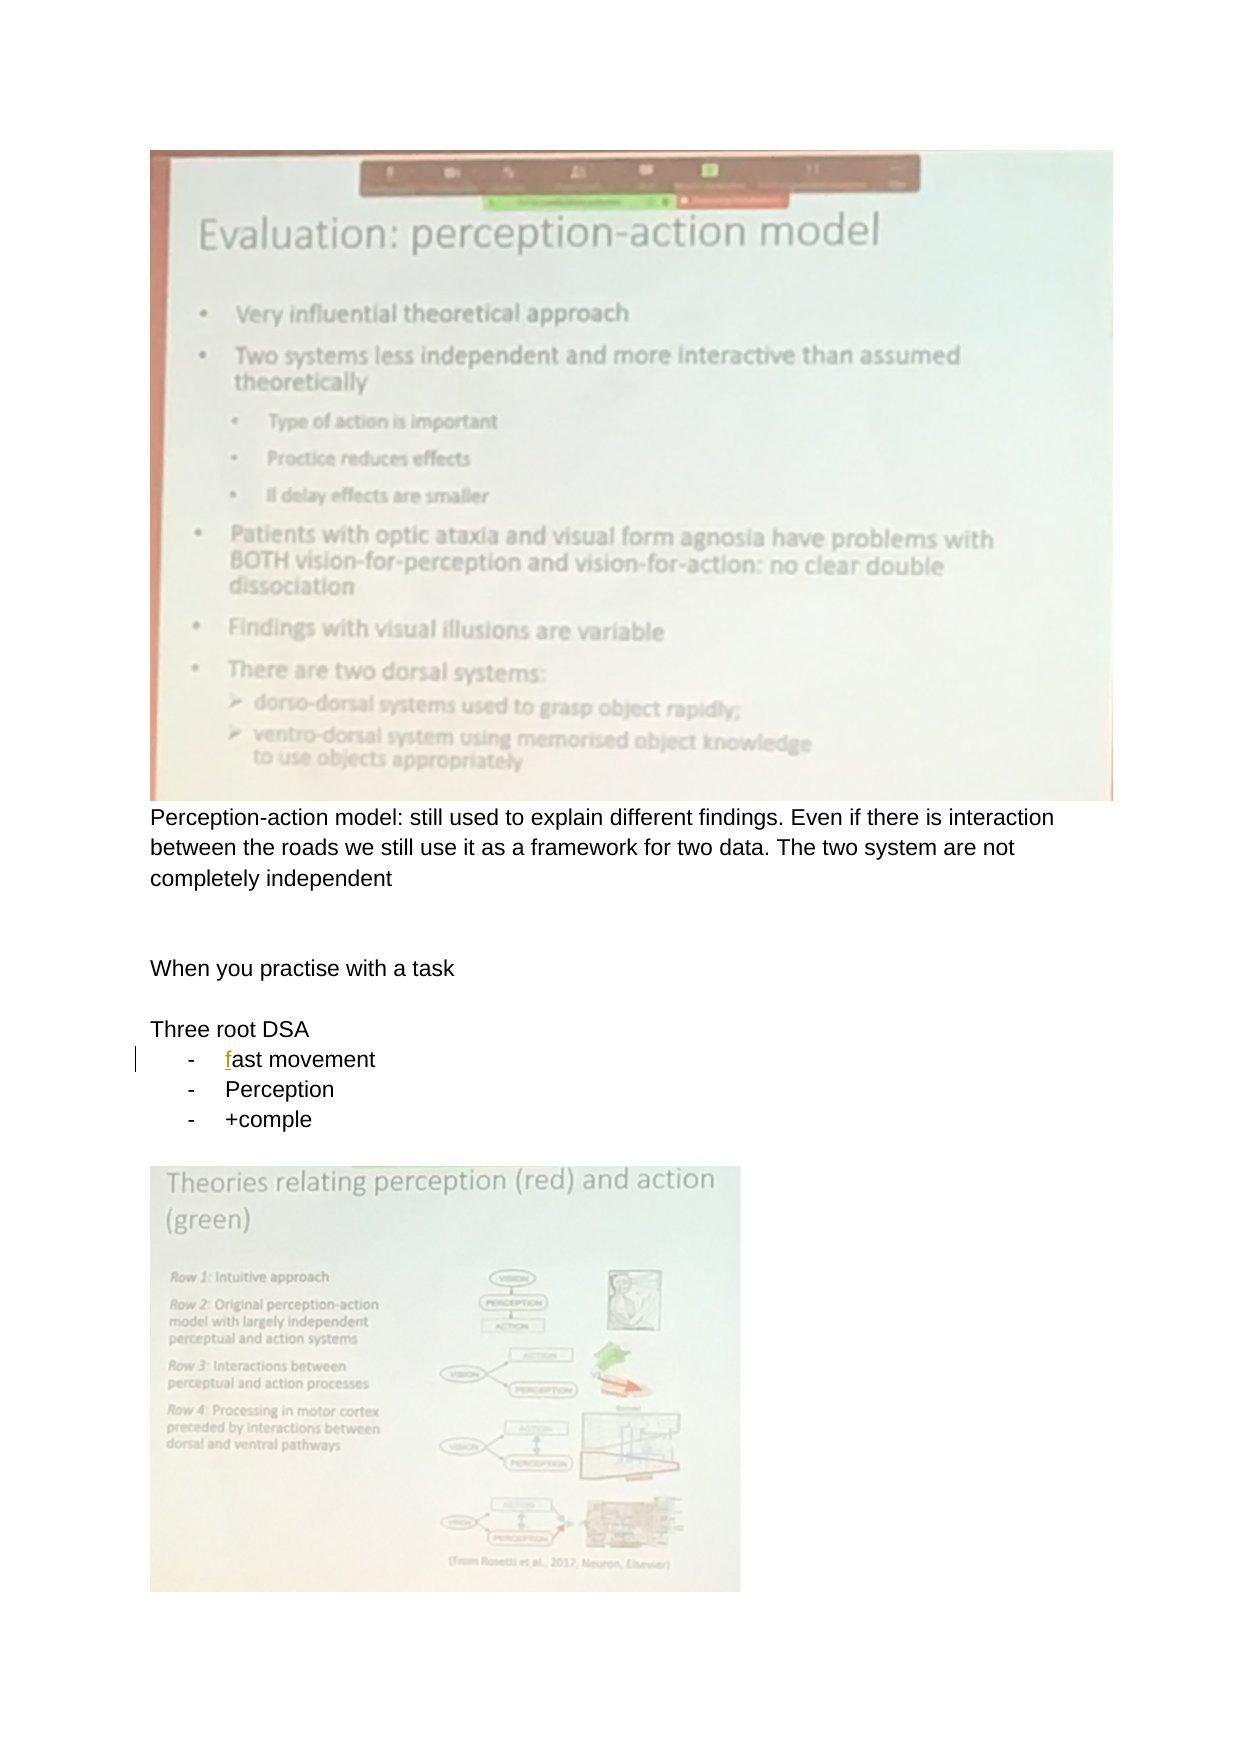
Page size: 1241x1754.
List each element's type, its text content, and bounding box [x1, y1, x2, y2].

text When you practise with a task [150, 955, 1090, 982]
picture [150, 1166, 741, 1592]
list ast movement [187, 1046, 1090, 1072]
list Perception [187, 1076, 1090, 1102]
list +comple [187, 1106, 1090, 1133]
text Three root DSA [150, 1016, 1090, 1042]
picture [150, 150, 1114, 801]
text Perception-action model: still used to explain different findings. Even if there is interaction between the roads we still use it as a framework for two data. The two system are not completely independent [150, 804, 1090, 891]
